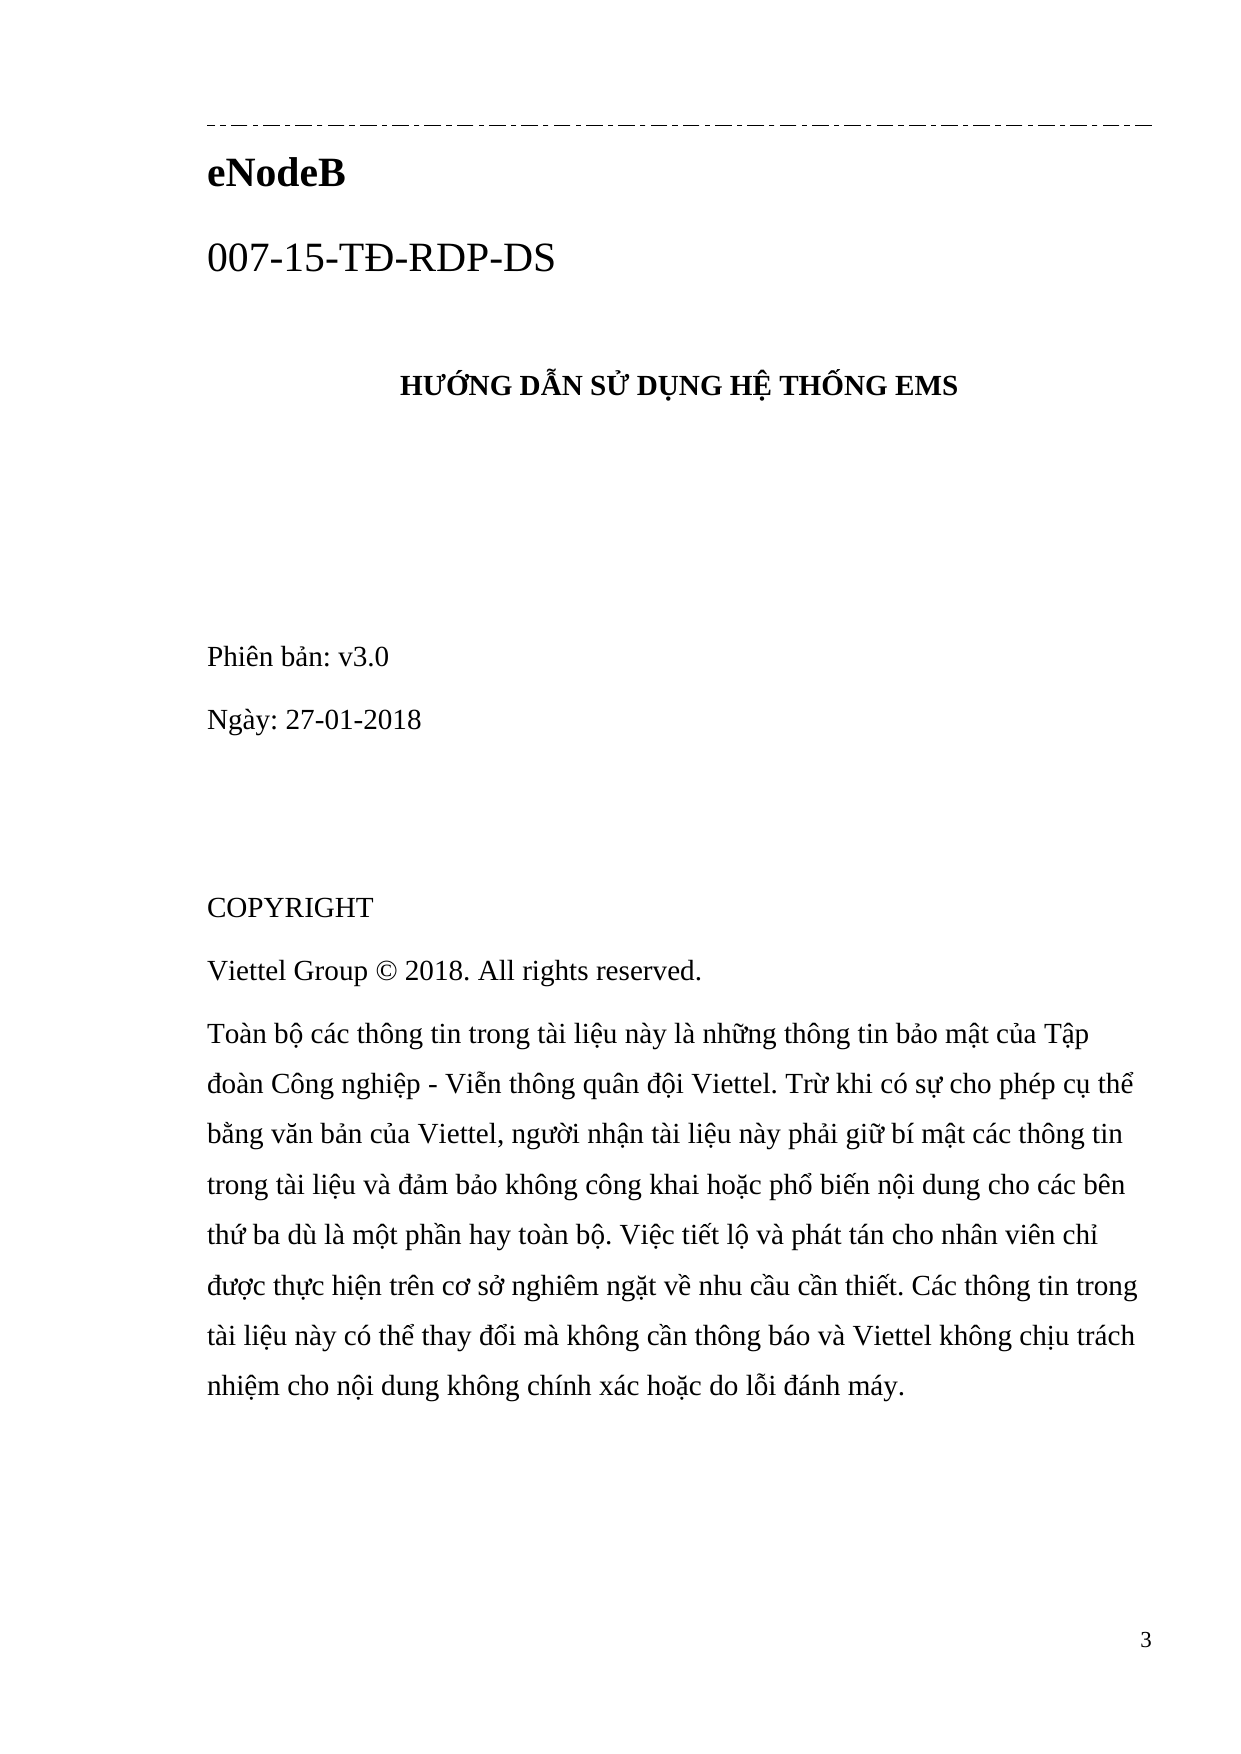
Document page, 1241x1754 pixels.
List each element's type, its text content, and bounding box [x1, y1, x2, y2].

text eNodeB [207, 148, 1152, 196]
text Viettel Group © 2018. All rights reserved. [207, 953, 1152, 987]
text Ngày: 27-01-2018 [207, 702, 1152, 736]
text Toàn bộ các thông tin trong tài liệu này là những thông tin bảo mật của Tập đoàn Công nghiệp - Viễn thông quân đội Viettel. Trừ khi có sự cho phép cụ thể bằng văn bản của Viettel, người nhận tài liệu này phải giữ bí mật các thông tin trong tài liệu và đảm bảo không công khai hoặc phổ biến nội dung cho các bên thứ ba dù là một phần hay toàn bộ. Việc tiết lộ và phát tán cho nhân viên chỉ được thực hiện trên cơ sở nghiêm ngặt về nhu cầu cần thiết. Các thông tin trong tài liệu này có thể thay đổi mà không cần thông báo và Viettel không chịu trách nhiệm cho nội dung không chính xác hoặc do lỗi đánh máy. [207, 1016, 1152, 1402]
text 007-15-TĐ-RDP-DS [207, 232, 1152, 280]
text Phiên bản: v3.0 [207, 639, 1152, 673]
text HƯỚNG DẪN SỬ DỤNG HỆ THỐNG EMS [207, 368, 1152, 402]
text COPYRIGHT [207, 890, 1152, 924]
